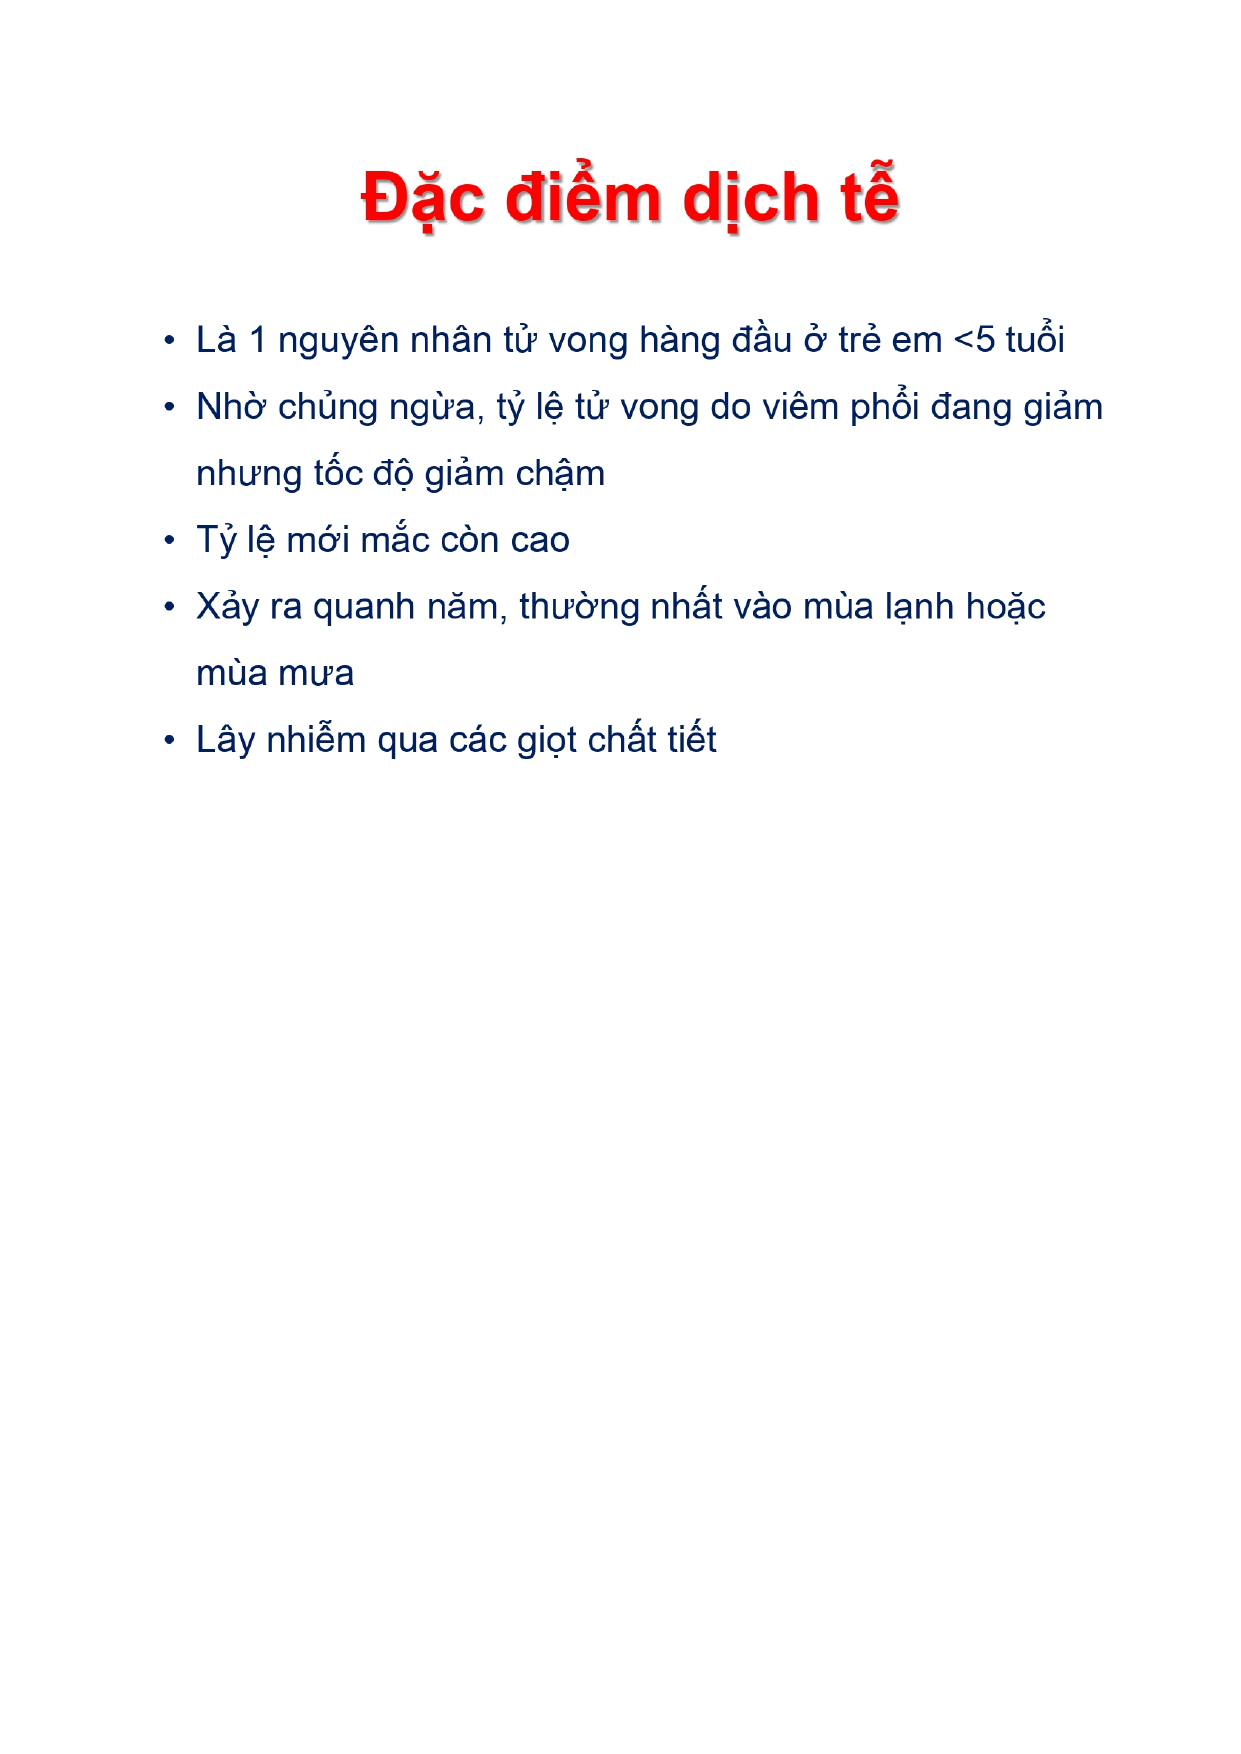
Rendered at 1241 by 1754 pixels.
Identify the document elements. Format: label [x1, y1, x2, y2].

picture [75, 75, 1185, 907]
